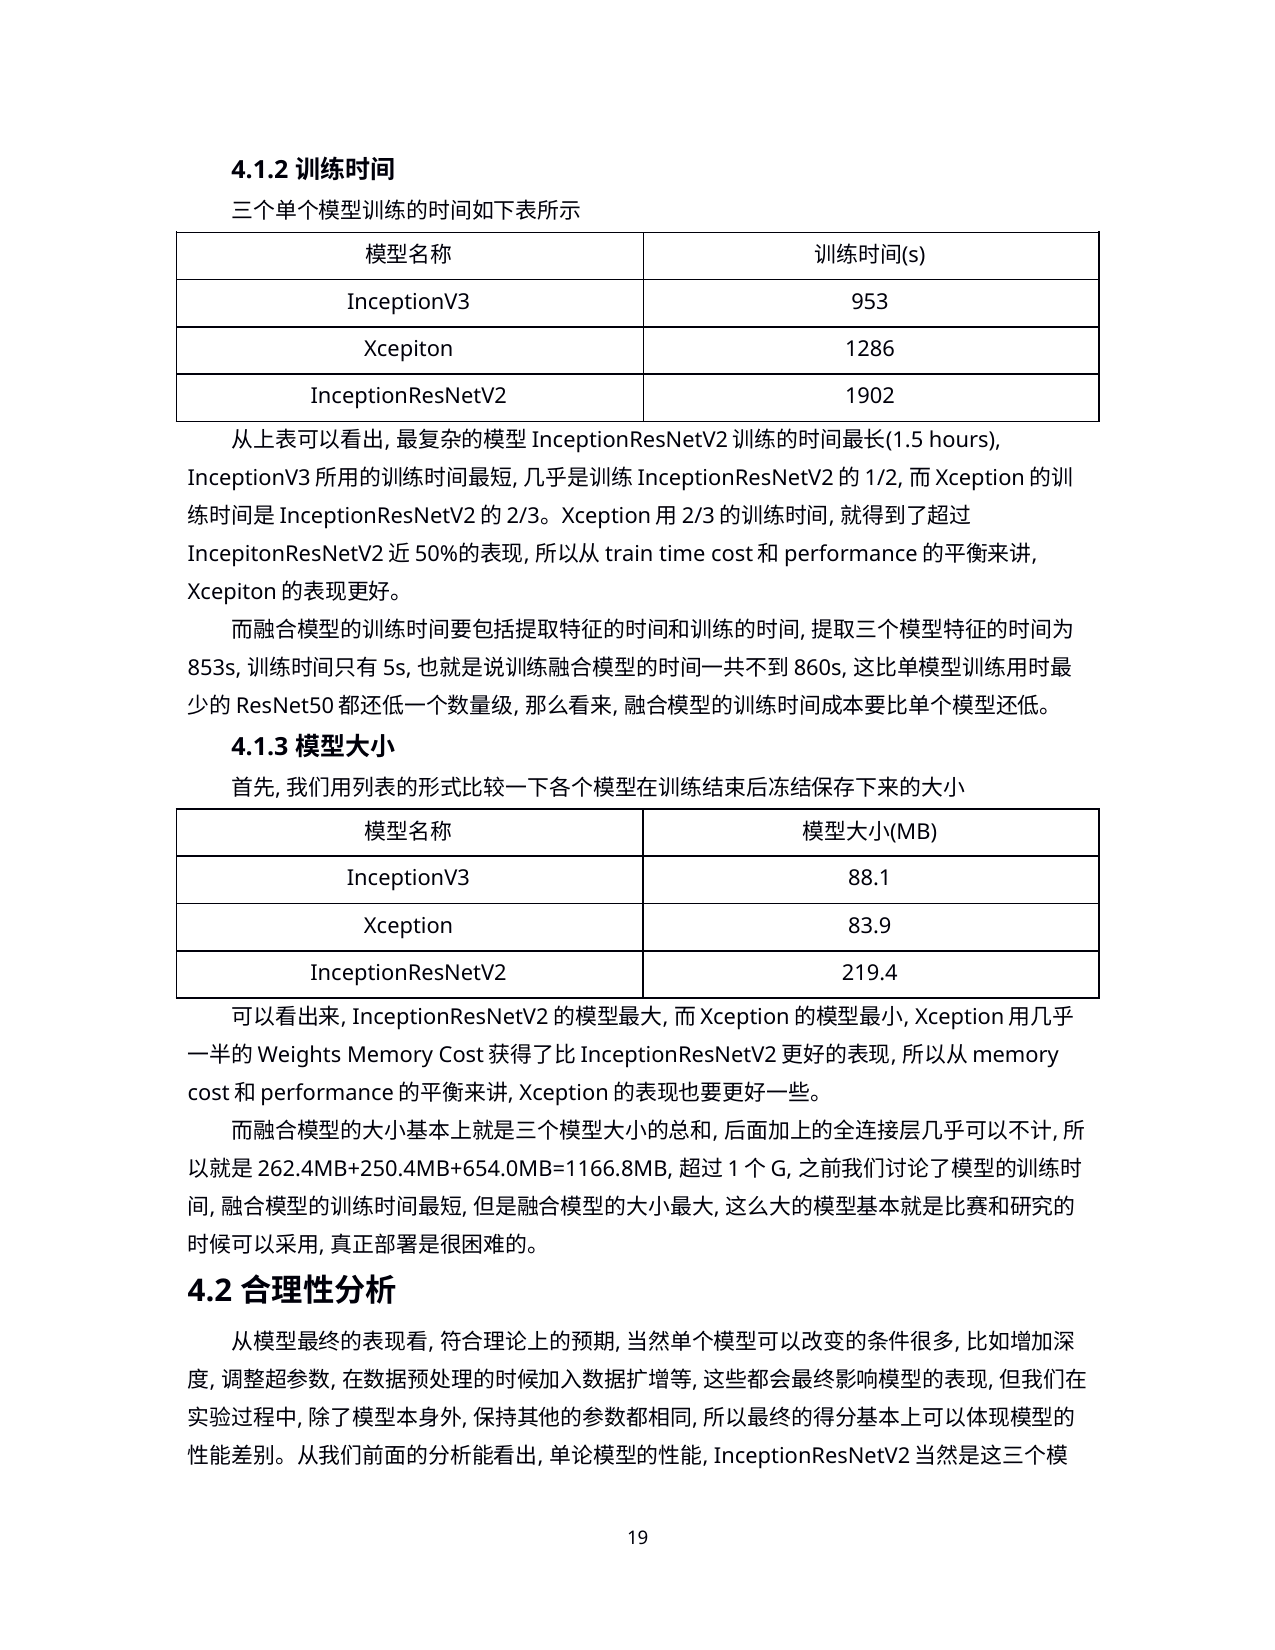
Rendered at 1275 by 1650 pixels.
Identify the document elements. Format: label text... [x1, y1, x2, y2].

subtitle 4.2 合理性分析 [187, 1265, 1087, 1311]
table_cell InceptionV3 [177, 857, 642, 903]
table_cell Xcepiton [177, 328, 643, 373]
text 首先, 我们用列表的形式比较一下各个模型在训练结束后冻结保存下来的大小 [187, 770, 1087, 802]
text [187, 1324, 1087, 1470]
table_header 模型名称 [177, 233, 643, 279]
text 从上表可以看出, 最复杂的模型InceptionResNetV2训练的时间最长(1.5 hours), InceptionV3所用的训练时间最短, 几乎是训练InceptionResNetV2的1/2, 而Xception的训练时间是InceptionResNetV2的2/3。Xception用2/3的训练时间, 就得到了超过IncepitonResNetV2近50%的表现, 所以从train time cost和performance的平衡来讲, Xcepiton的表现更好。 [187, 422, 1087, 606]
subtitle 4.1.2 训练时间 [187, 150, 1087, 186]
table_cell 83.9 [644, 904, 1098, 950]
table_cell Xception [177, 904, 642, 950]
table_cell 219.4 [644, 952, 1098, 997]
subtitle 4.1.3 模型大小 [187, 726, 1087, 763]
text 三个单个模型训练的时间如下表所示 [187, 193, 1087, 225]
text 可以看出来, InceptionResNetV2的模型最大, 而Xception的模型最小, Xception用几乎一半的Weights Memory Cost获得了比InceptionResNetV2更好的表现, 所以从memory cost和performance的平衡来讲, Xception的表现也要更好一些。 [187, 999, 1087, 1107]
table_cell InceptionResNetV2 [177, 375, 643, 421]
table_cell InceptionV3 [177, 280, 643, 326]
table_header 模型名称 [177, 810, 642, 855]
table_cell 1902 [644, 375, 1098, 421]
table_cell 88.1 [644, 857, 1098, 903]
text 而融合模型的训练时间要包括提取特征的时间和训练的时间, 提取三个模型特征的时间为853s, 训练时间只有5s, 也就是说训练融合模型的时间一共不到860s, 这比单模型训练用时最少的ResNet50都还低一个数量级, 那么看来, 融合模型的训练时间成本要比单个模型还低。 [187, 612, 1087, 720]
text 而融合模型的大小基本上就是三个模型大小的总和, 后面加上的全连接层几乎可以不计, 所以就是262.4MB+250.4MB+654.0MB=1166.8MB, 超过1个G, 之前我们讨论了模型的训练时间, 融合模型的训练时间最短, 但是融合模型的大小最大, 这么大的模型基本就是比赛和研究的时候可以采用, 真正部署是很困难的。 [187, 1113, 1087, 1259]
table_cell InceptionResNetV2 [177, 952, 642, 997]
table_header 训练时间(s) [644, 233, 1098, 279]
table_header 模型大小(MB) [644, 810, 1098, 855]
table_cell 1286 [644, 328, 1098, 373]
table_cell 953 [644, 280, 1098, 326]
